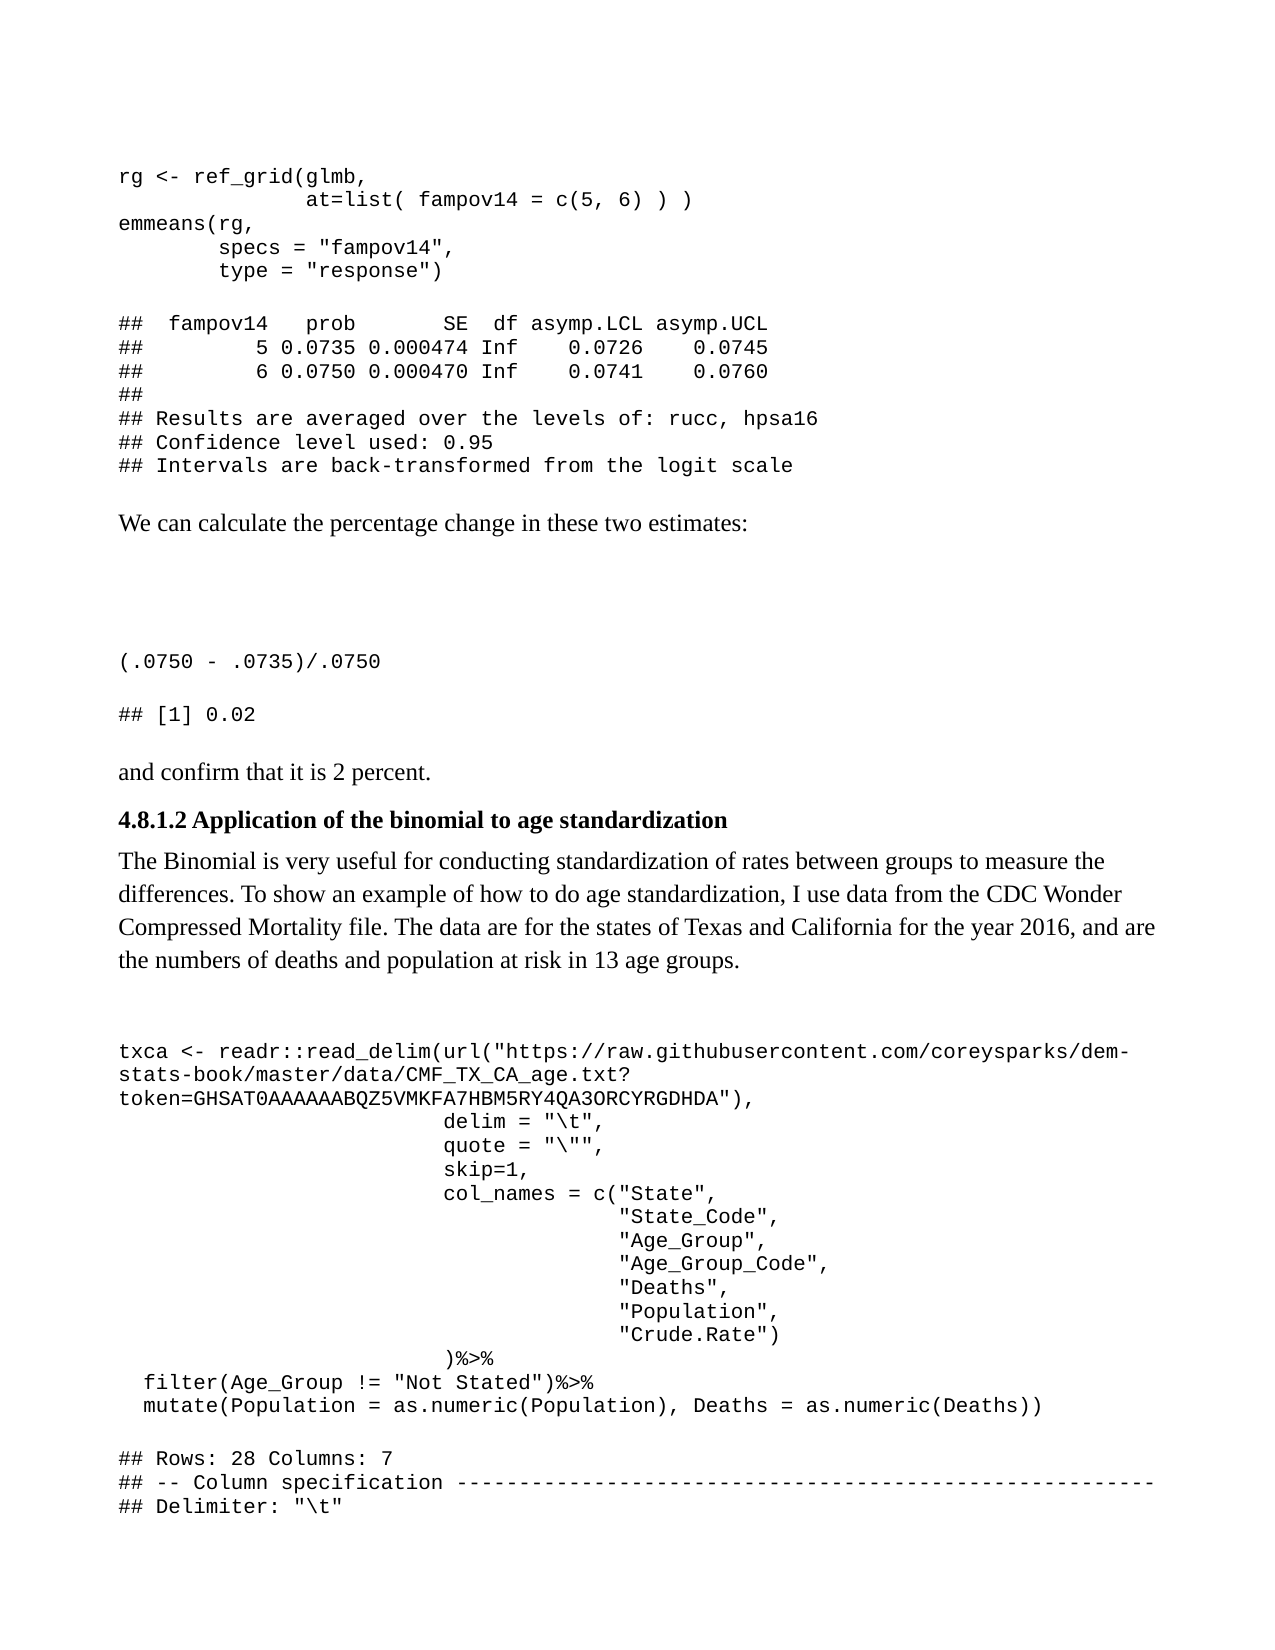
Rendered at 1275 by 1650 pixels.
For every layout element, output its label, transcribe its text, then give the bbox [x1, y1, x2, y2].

text emmeans(rg, [118, 213, 1157, 237]
text type = "response") [118, 260, 1157, 284]
text specs = "fampov14", [118, 237, 1157, 260]
text ## [1] 0.02 [118, 704, 1157, 728]
text "Age_Group", [118, 1230, 1157, 1253]
text ## Intervals are back-transformed from the logit scale [118, 455, 1157, 479]
text ## [118, 384, 1157, 408]
text ## fampov14 prob SE df asymp.LCL asymp.UCL [118, 313, 1157, 337]
text delim = "\t", [118, 1112, 1157, 1135]
text ## 5 0.0735 0.000474 Inf 0.0726 0.0745 [118, 337, 1157, 361]
text The Binomial is very useful for conducting standardization of rates between groups to measure the differences. To show an example of how to do age standardization, I use data from the CDC Wonder Compressed Mortality file. The data are for the states of Texas and California for the year 2016, and are the numbers of deaths and population at risk in 13 age groups. [118, 846, 1157, 974]
text col_names = c("State", [118, 1182, 1157, 1206]
text mutate(Population = as.numeric(Population), Deaths = as.numeric(Deaths)) [118, 1395, 1157, 1419]
text skip=1, [118, 1159, 1157, 1182]
text ## -- Column specification -------------------------------------------------------- [118, 1472, 1157, 1496]
text and confirm that it is 2 percent. [118, 757, 1157, 786]
text filter(Age_Group != "Not Stated")%>% [118, 1372, 1157, 1395]
text ## 6 0.0750 0.000470 Inf 0.0741 0.0760 [118, 361, 1157, 384]
text "Deaths", [118, 1277, 1157, 1301]
text )%>% [118, 1348, 1157, 1372]
text We can calculate the percentage change in these two estimates: [118, 508, 1157, 537]
text ## Rows: 28 Columns: 7 [118, 1448, 1157, 1472]
subtitle 4.8.1.2 Application of the binomial to age standardization [118, 805, 1157, 834]
text "Population", [118, 1301, 1157, 1324]
text ## Results are averaged over the levels of: rucc, hpsa16 [118, 408, 1157, 432]
text (.0750 - .0735)/.0750 [118, 651, 1157, 675]
text "Age_Group_Code", [118, 1253, 1157, 1277]
text quote = "\"", [118, 1135, 1157, 1159]
text "State_Code", [118, 1206, 1157, 1230]
text rg <- ref_grid(glmb, [118, 166, 1157, 189]
text ## Confidence level used: 0.95 [118, 432, 1157, 455]
text ## Delimiter: "\t" [118, 1496, 1157, 1519]
text at=list( fampov14 = c(5, 6) ) ) [118, 189, 1157, 213]
text txca <- readr::read_delim(url("https://raw.githubusercontent.com/coreysparks/dem-stats-book/master/data/CMF_TX_CA_age.txt?token=GHSAT0AAAAAABQZ5VMKFA7HBM5RY4QA3ORCYRGDHDA"), [118, 1041, 1157, 1112]
text "Crude.Rate") [118, 1324, 1157, 1348]
